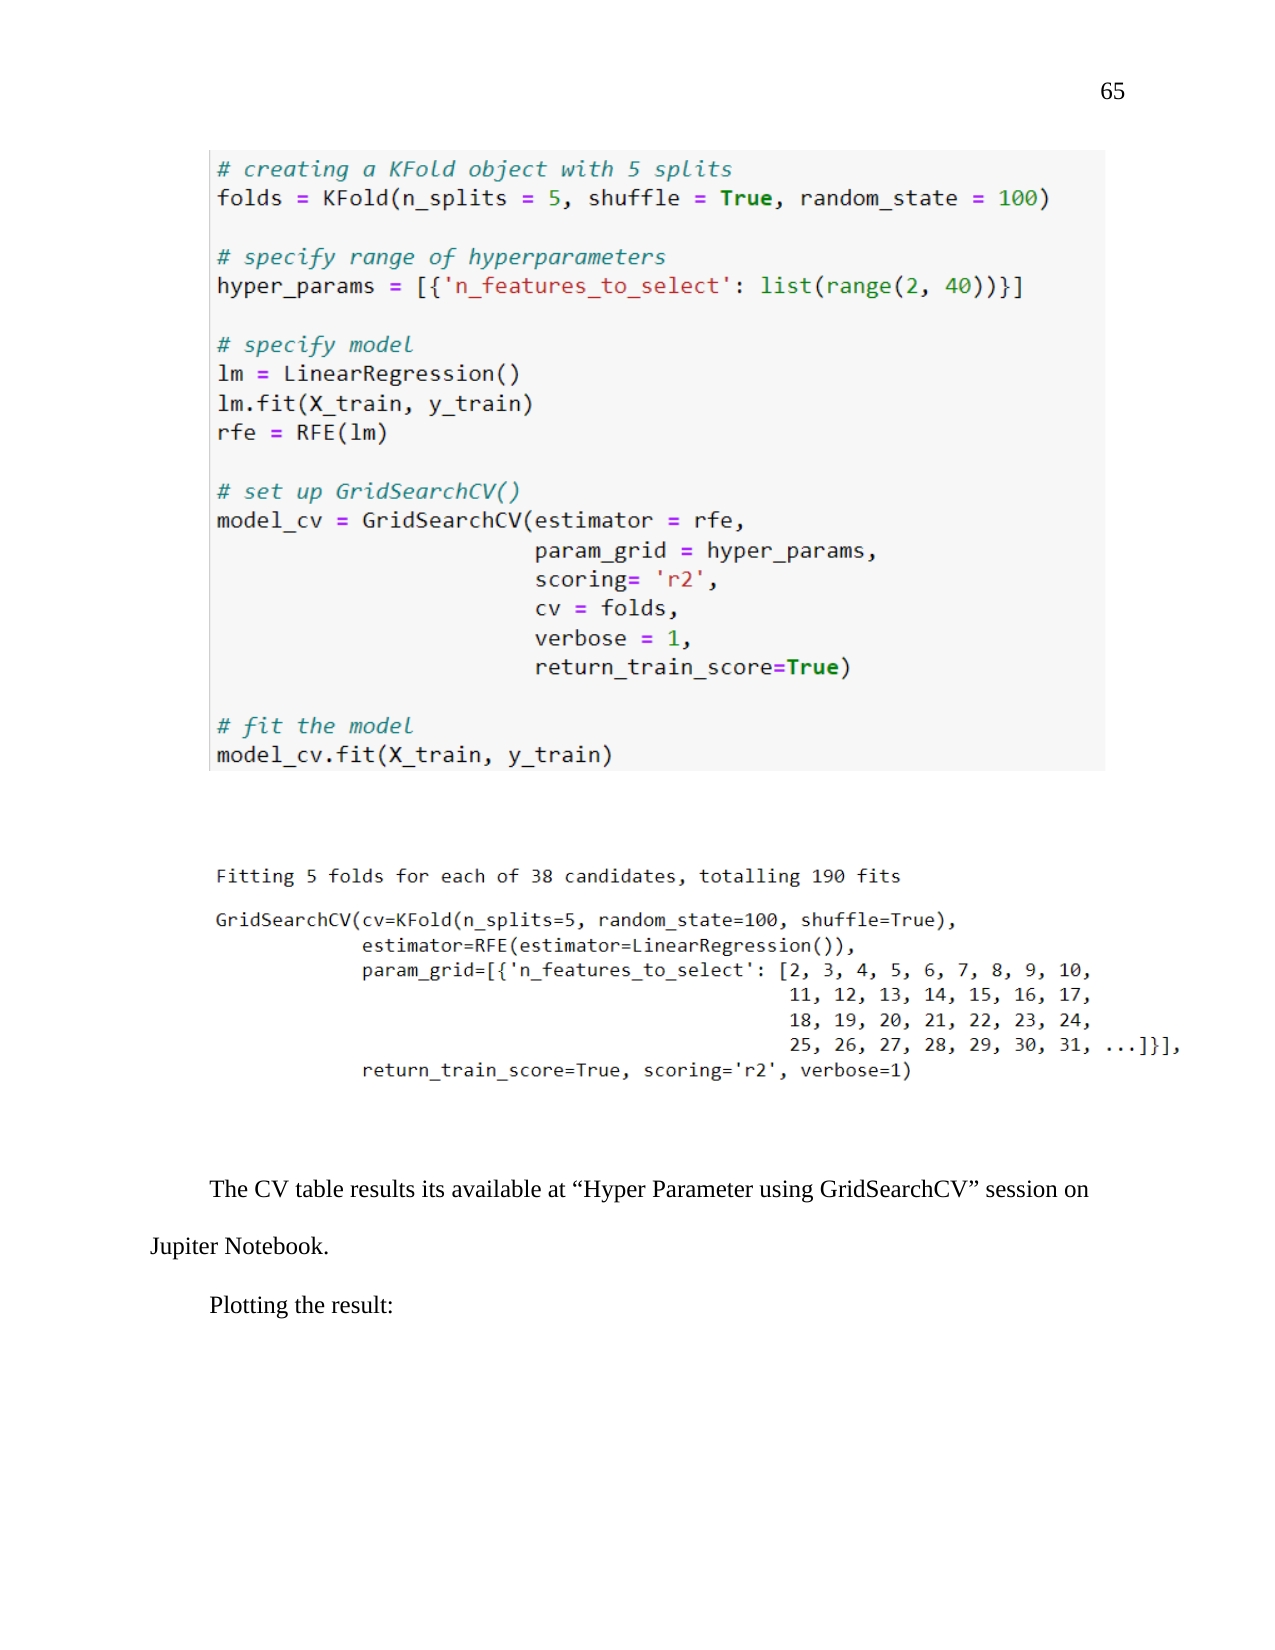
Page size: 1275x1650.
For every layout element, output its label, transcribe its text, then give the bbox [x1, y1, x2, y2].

picture [209, 150, 1106, 771]
text Plotting the result: [150, 1290, 1125, 1319]
text The CV table results its available at “Hyper Parameter using GridSearchCV” session on Jupiter Notebook. [150, 1174, 1125, 1260]
picture [209, 858, 1184, 1086]
